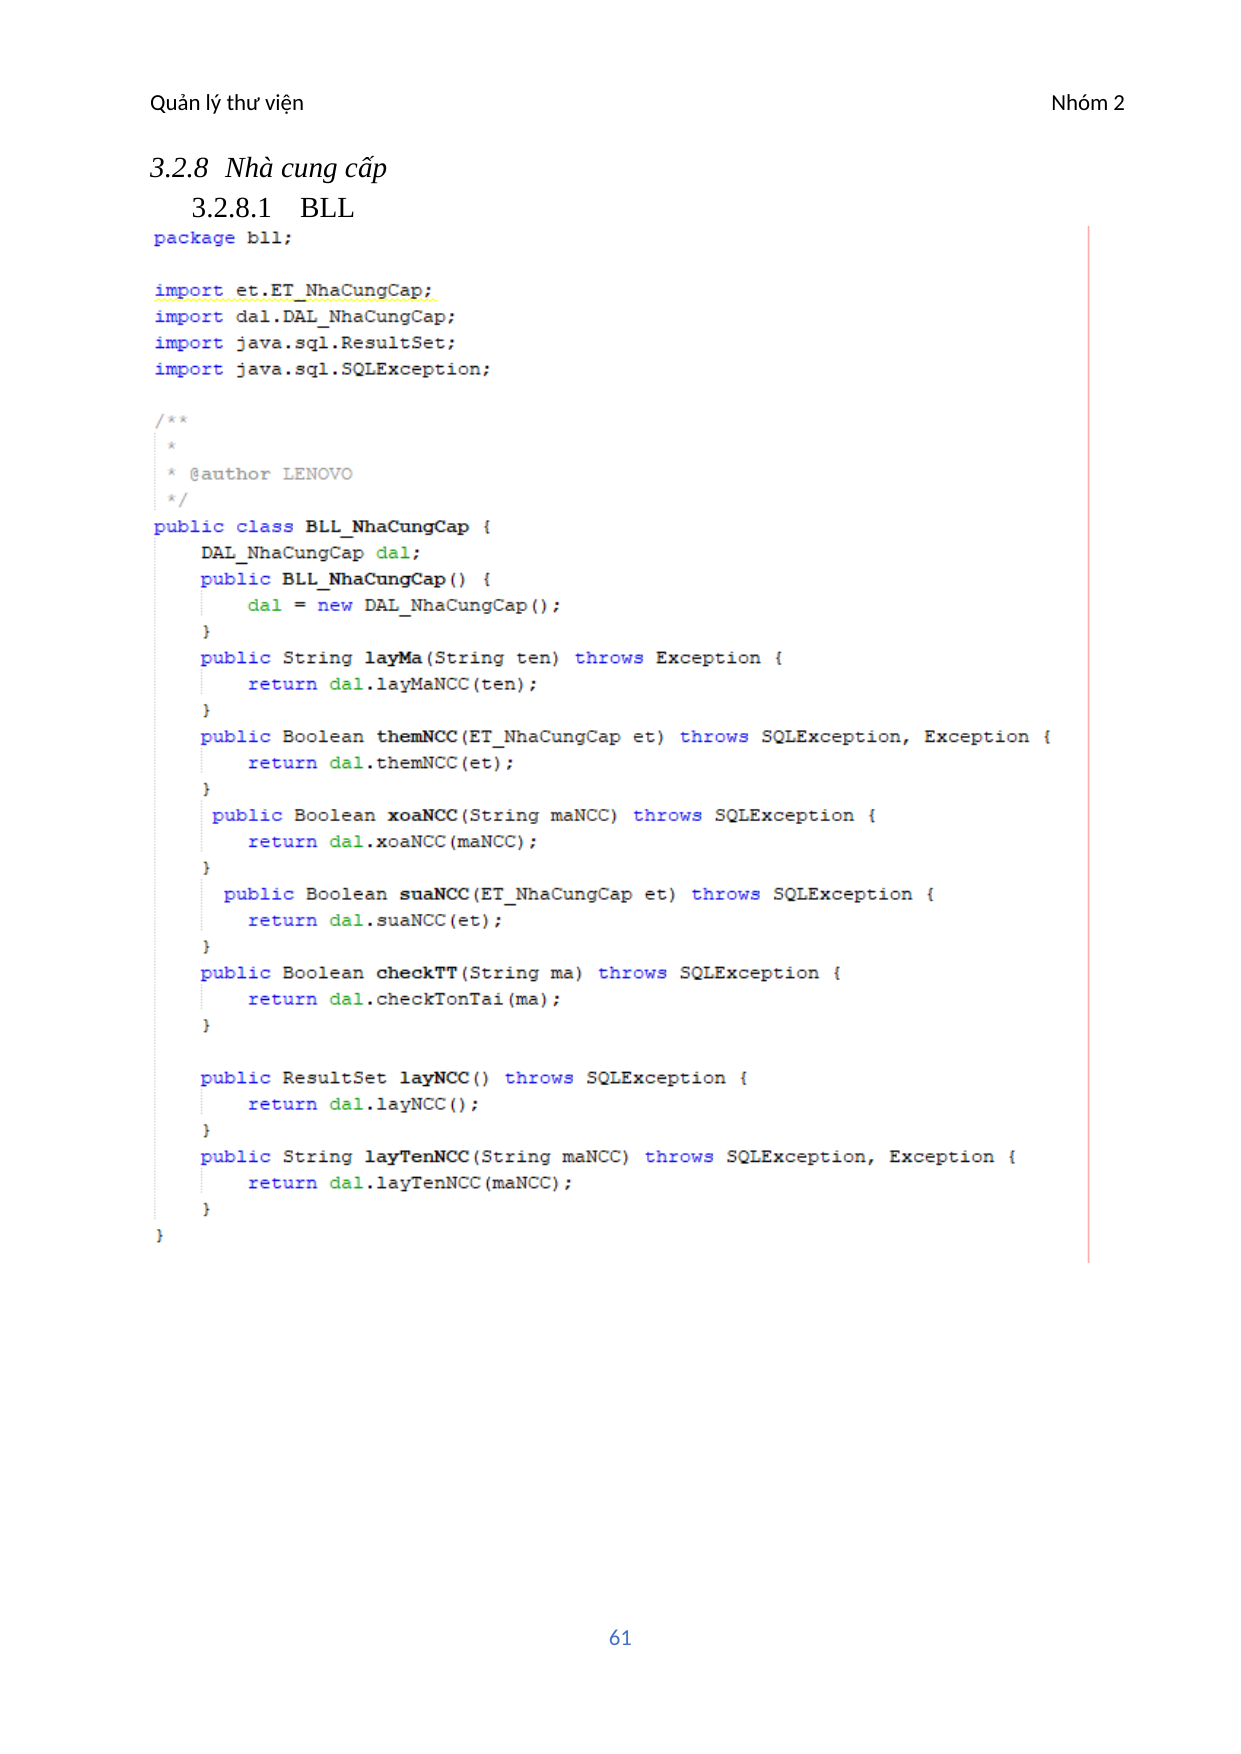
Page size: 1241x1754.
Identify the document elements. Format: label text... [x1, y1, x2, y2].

subtitle BLL [156, 190, 1090, 224]
picture [150, 226, 1091, 1263]
subtitle Nhà cung cấp [150, 150, 1090, 183]
